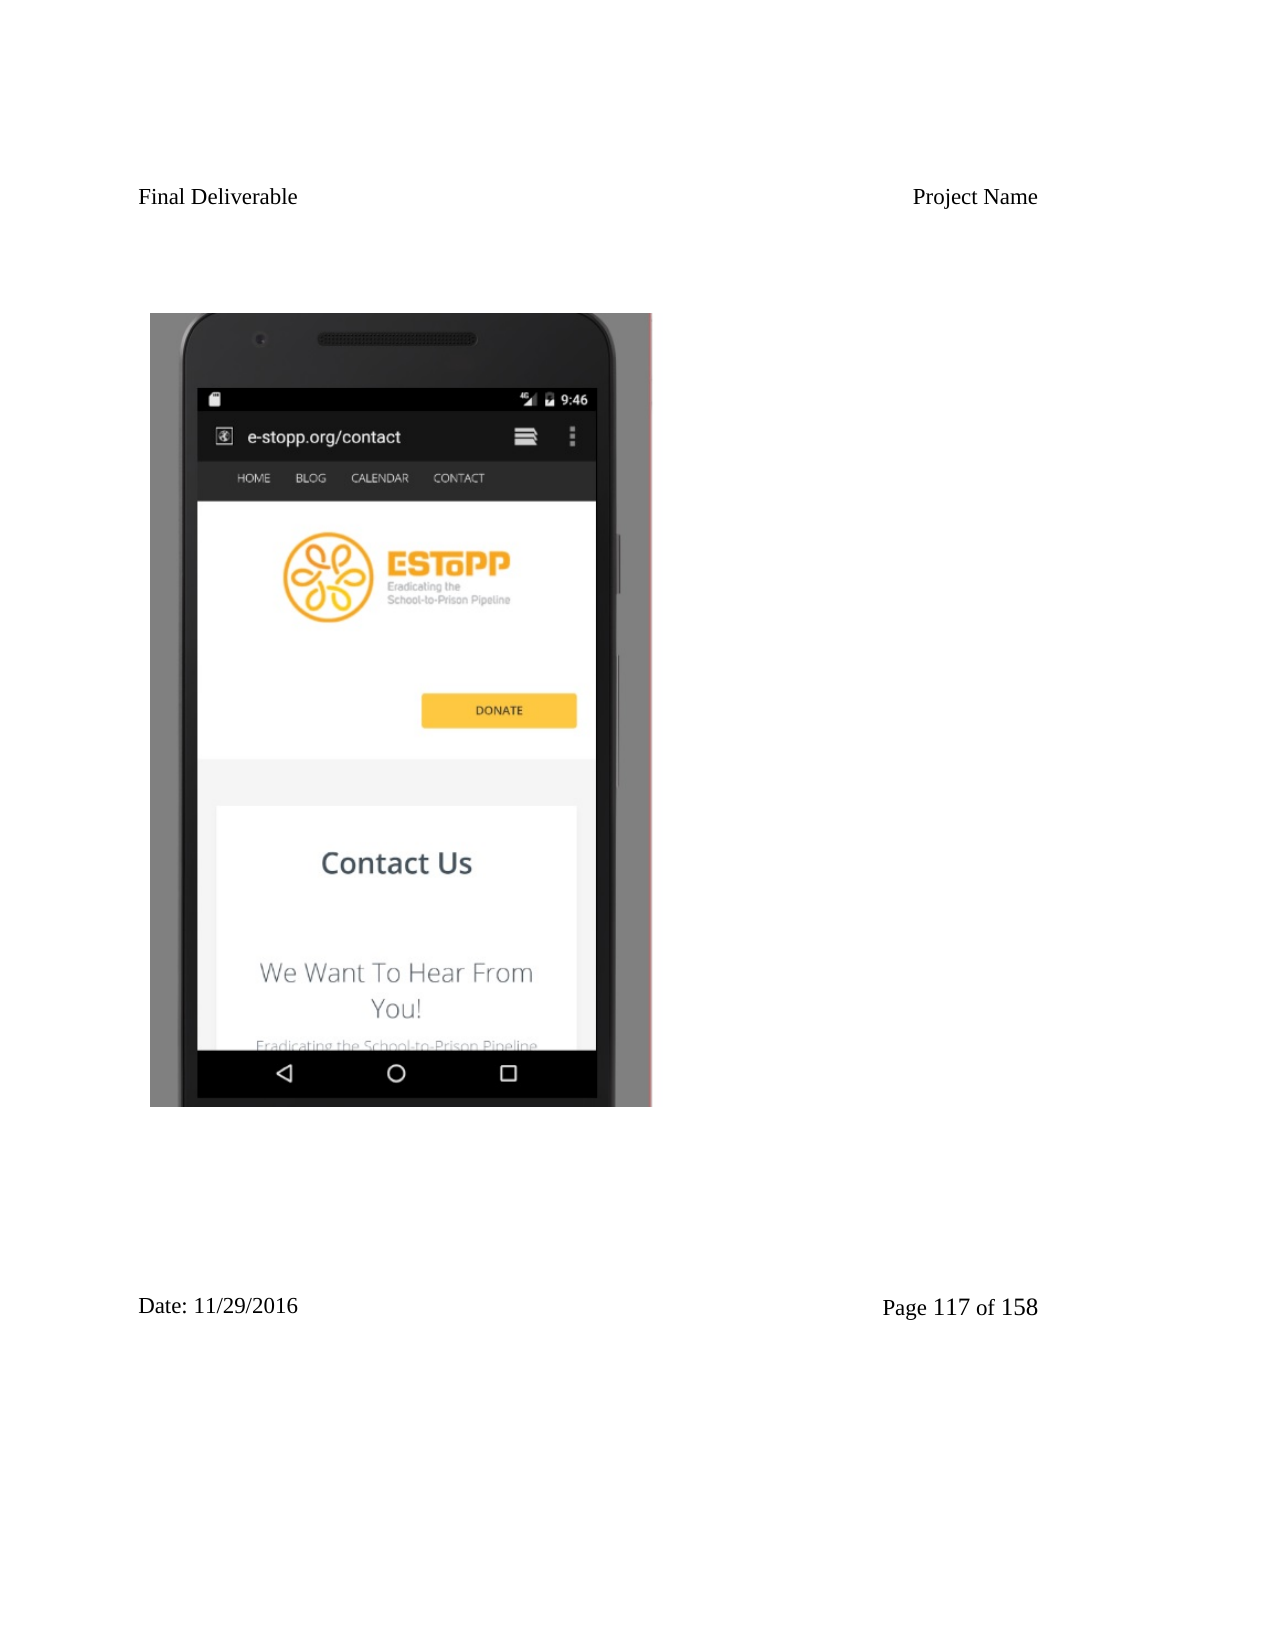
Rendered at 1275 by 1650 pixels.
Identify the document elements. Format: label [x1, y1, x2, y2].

picture [150, 313, 775, 1107]
